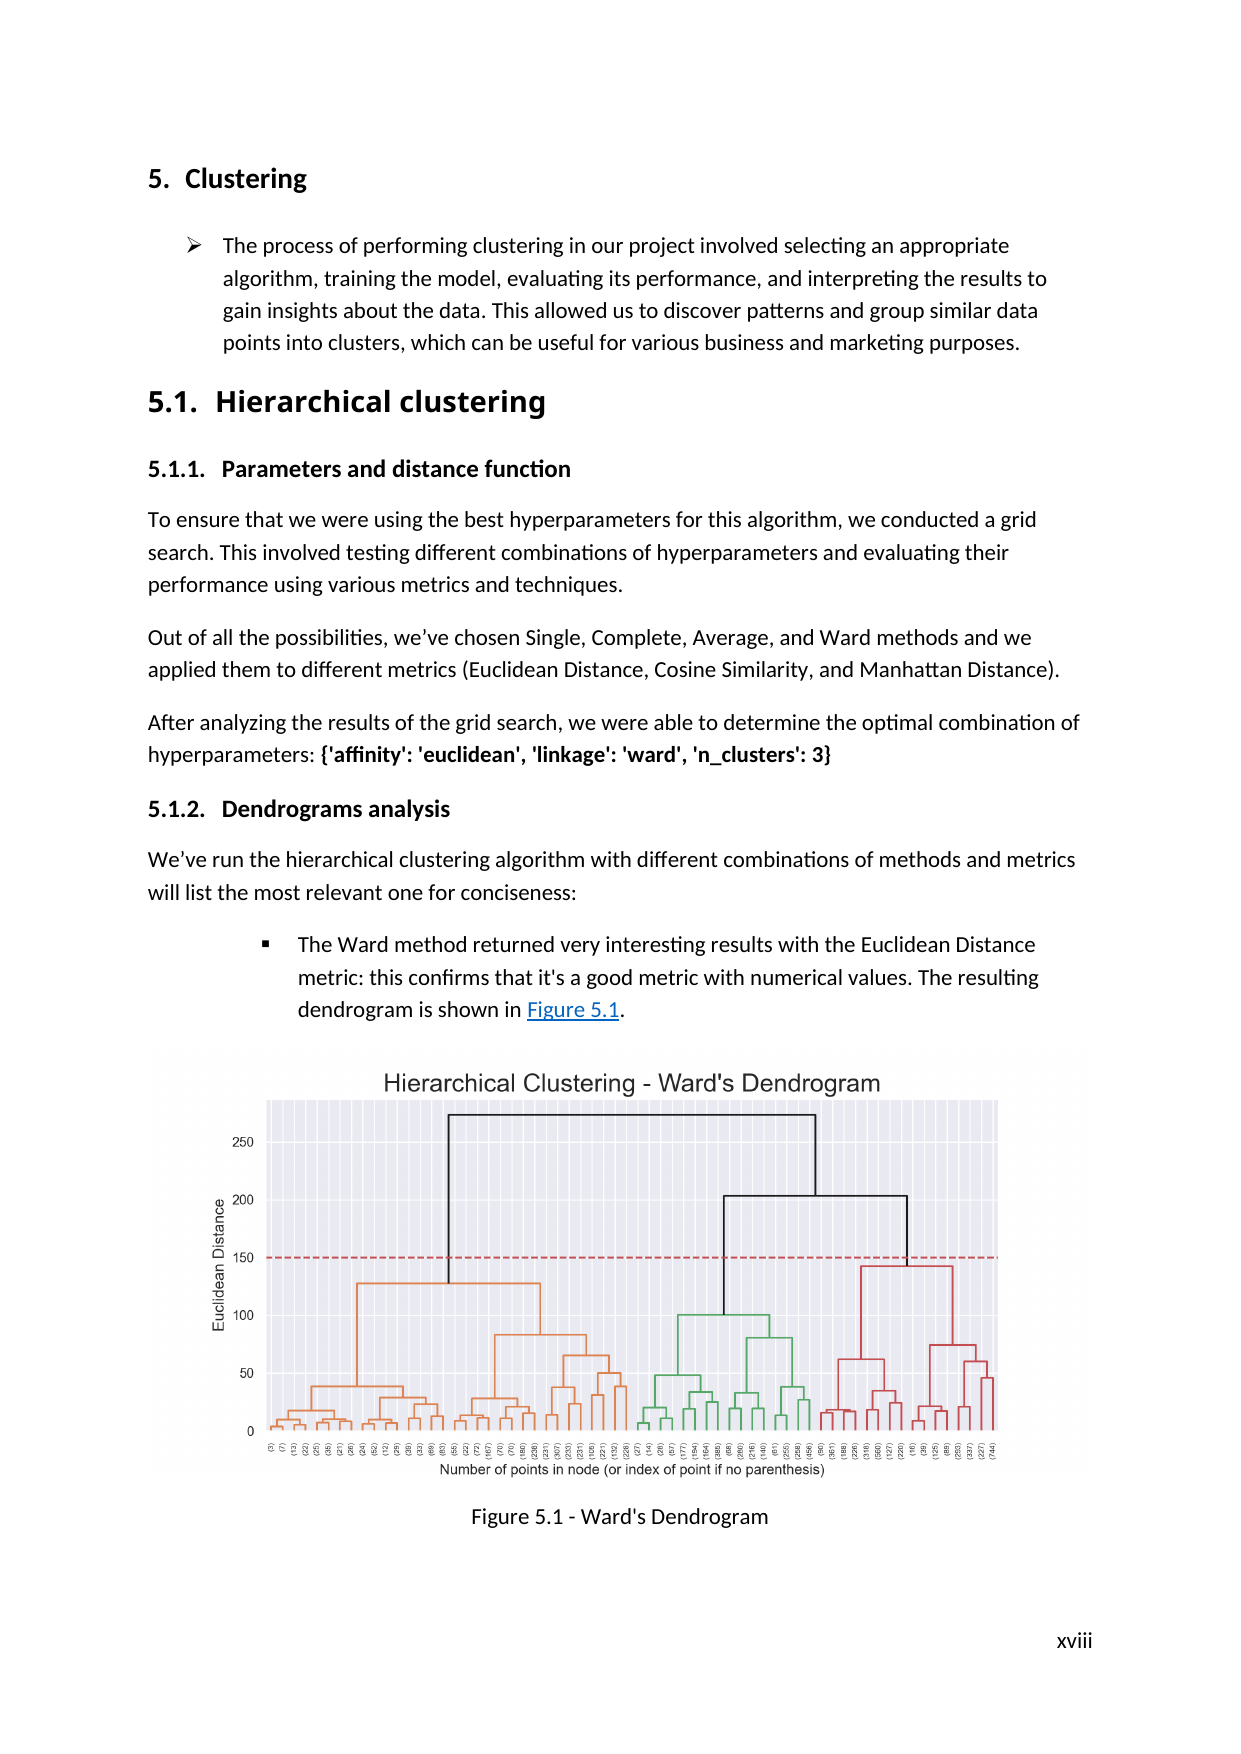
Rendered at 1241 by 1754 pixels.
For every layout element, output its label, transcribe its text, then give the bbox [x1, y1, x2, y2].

text After analyzing the results of the grid search, we were able to determine the optimal combination of hyperparameters: {'affinity': 'euclidean', 'linkage': 'ward', 'n_clusters': 3} [148, 708, 1092, 768]
text To ensure that we were using the best hyperparameters for this algorithm, we conducted a grid search. This involved testing different combinations of hyperparameters and evaluating their performance using various metrics and techniques. [148, 506, 1092, 598]
text We’ve run the hierarchical clustering algorithm with different combinations of methods and metrics will list the most relevant one for conciseness: [148, 845, 1092, 906]
subtitle Clustering [148, 160, 1092, 196]
text Figure 5.1 - Ward's Dendrogram [148, 1502, 1092, 1531]
text Out of all the possibilities, we’ve chosen Single, Complete, Average, and Ward methods and we applied them to different metrics (Euclidean Distance, Cosine Similarity, and Manhattan Distance). [148, 623, 1092, 683]
picture [147, 1048, 1093, 1478]
subtitle Hierarchical clustering [148, 381, 1092, 421]
subtitle Dendrograms analysis [148, 793, 1092, 824]
subtitle Parameters and distance function [148, 453, 1092, 484]
list The process of performing clustering in our project involved selecting an appropriate algorithm, training the model, evaluating its performance, and interpreting the results to gain insights about the data. This allowed us to discover patterns and group similar data points into clusters, which can be useful for various business and marketing purposes. [185, 231, 1092, 356]
list The Ward method returned very interesting results with the Euclidean Distance metric: this confirms that it's a good metric with numerical values. The resulting dendrogram is shown in Figure 5.1. [260, 931, 1092, 1023]
